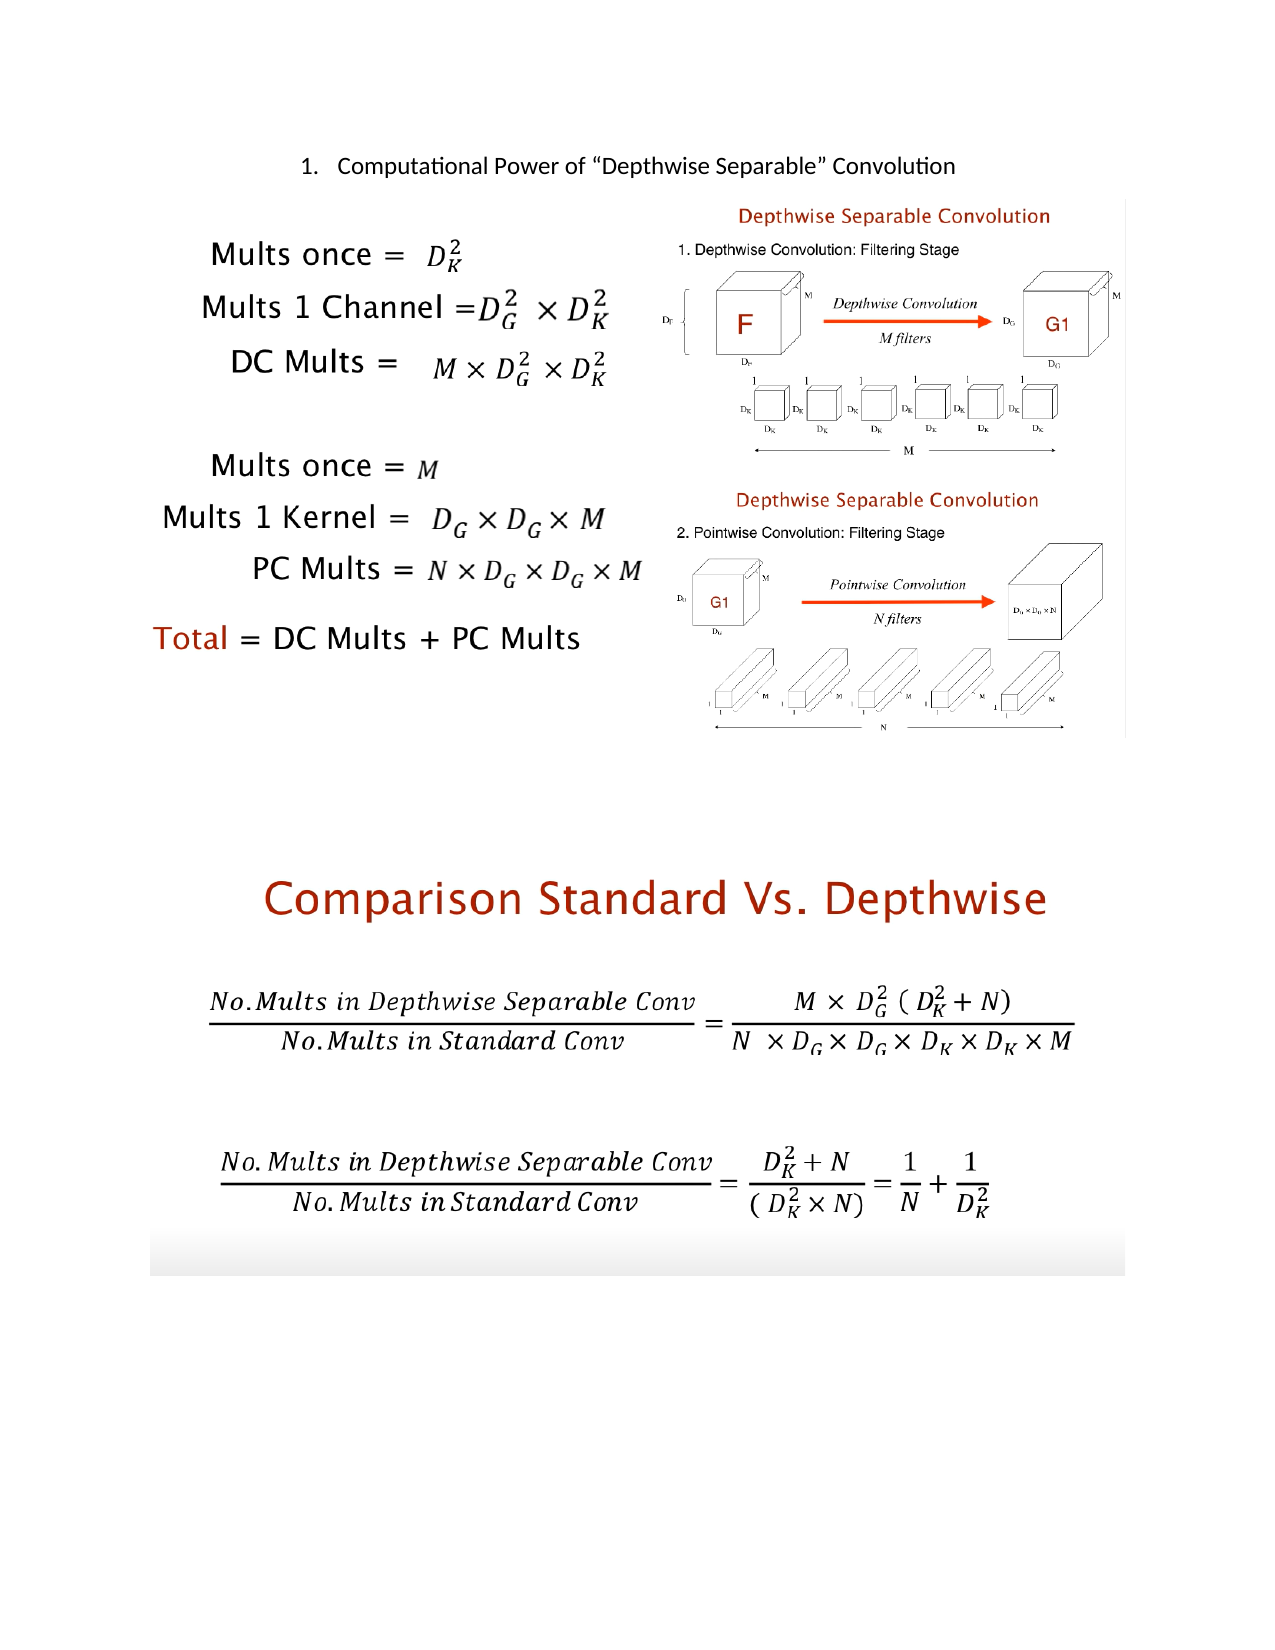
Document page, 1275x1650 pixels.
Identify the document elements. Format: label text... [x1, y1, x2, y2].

list Computational Power of “Depthwise Separable” Convolution [300, 150, 1125, 181]
picture [150, 855, 1125, 1276]
picture [150, 199, 1125, 738]
